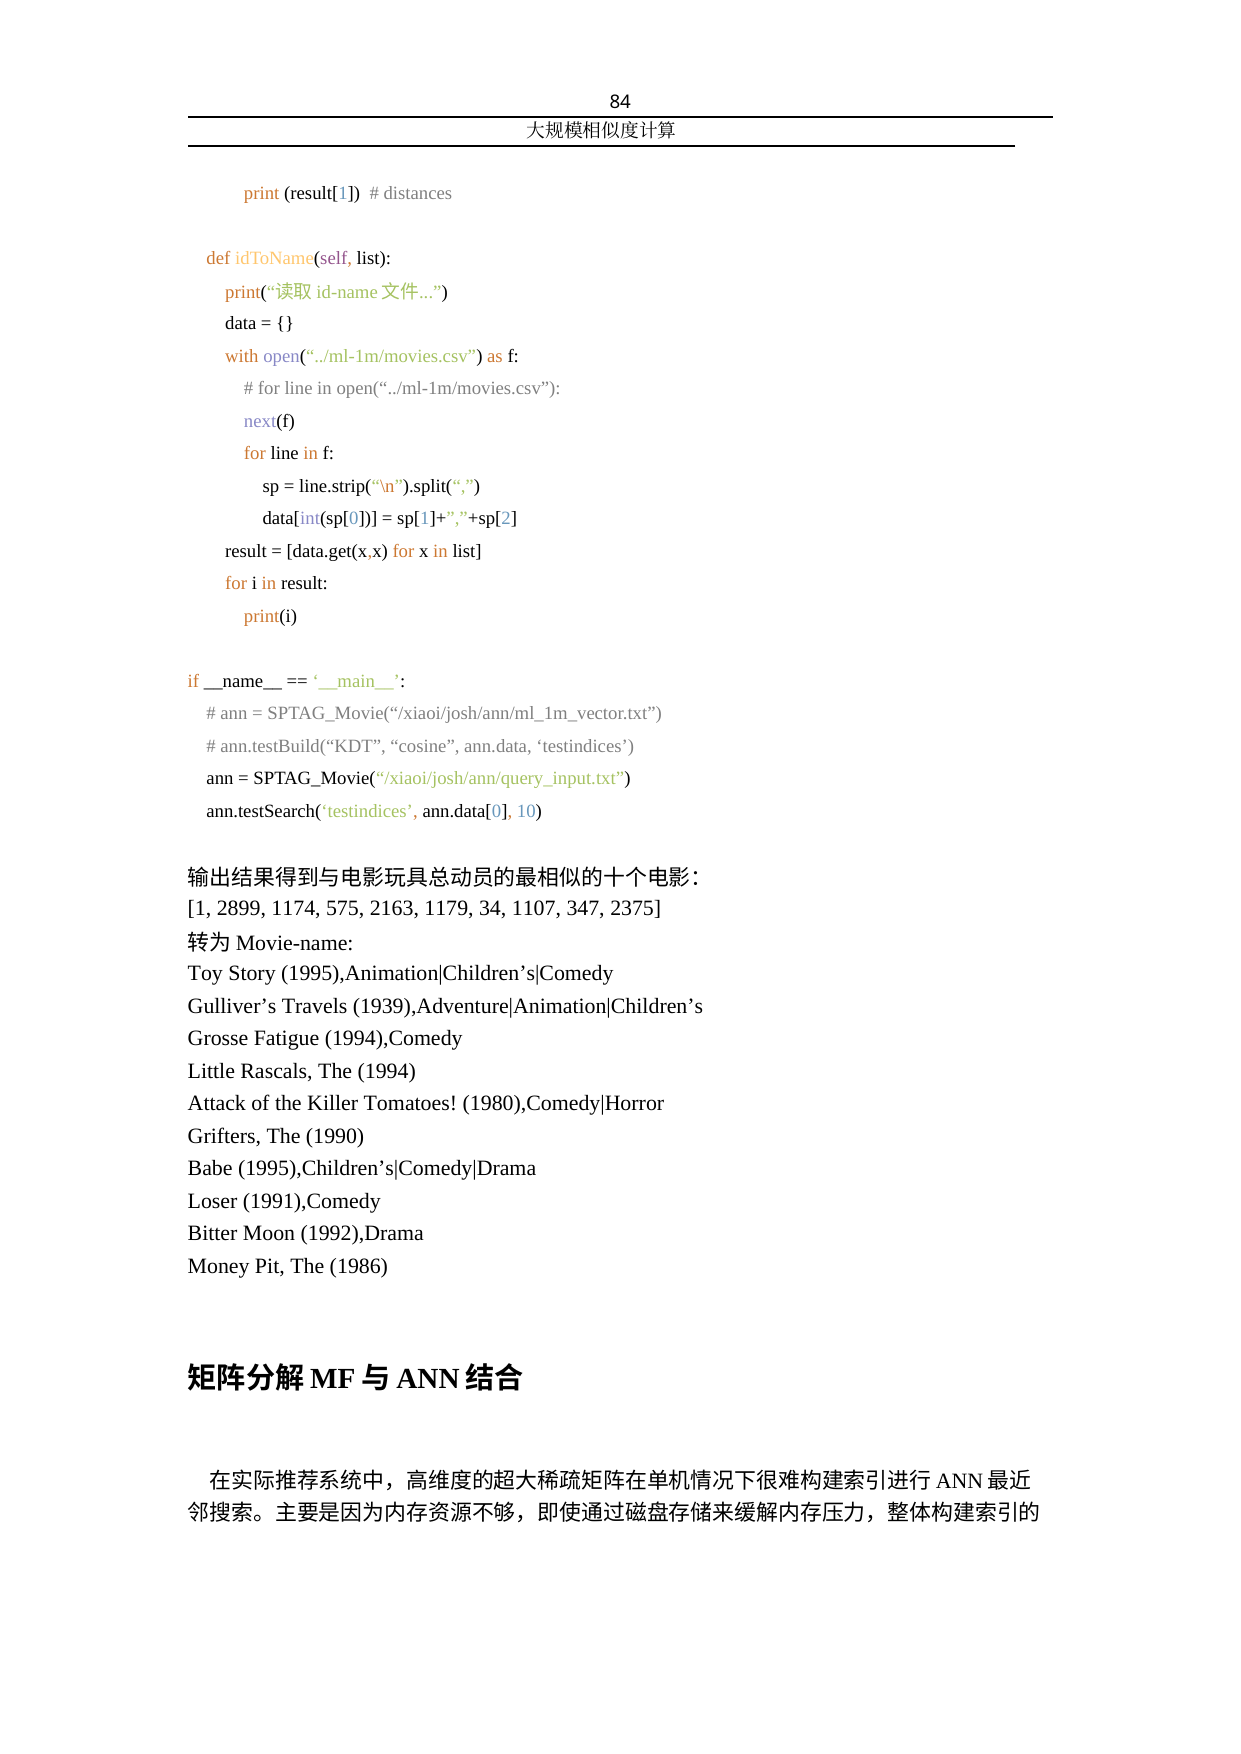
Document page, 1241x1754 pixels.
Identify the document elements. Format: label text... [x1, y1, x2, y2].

text if __name__ == ‘__main__’: # ann = SPTAG_Movie(“/xiaoi/josh/ann/ml_1m_vector.txt”) # ann.testBuild(“KDT”, “cosine”, ann.data, ‘testindices’) ann = SPTAG_Movie(“/xiaoi/josh/ann/query_input.txt”) ann.testSearch(‘testindices’, ann.data[0], 10) [187, 632, 1053, 827]
text Loser (1991),Comedy [187, 1184, 1053, 1217]
text Attack of the Killer Tomatoes! (1980),Comedy|Horror [187, 1087, 1053, 1119]
text 输出结果得到与电影玩具总动员的最相似的十个电影： [187, 859, 1053, 892]
text Gulliver’s Travels (1939),Adventure|Animation|Children’s [187, 989, 1053, 1022]
text Grifters, The (1990) [187, 1119, 1053, 1152]
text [187, 1462, 1053, 1527]
text Grosse Fatigue (1994),Comedy [187, 1022, 1053, 1054]
subtitle 矩阵分解MF与ANN结合 [187, 1343, 1053, 1408]
text [1, 2899, 1174, 575, 2163, 1179, 34, 1107, 347, 2375] [187, 892, 1053, 924]
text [187, 177, 1053, 632]
text Bitter Moon (1992),Drama [187, 1217, 1053, 1249]
text 转为Movie-name: [187, 924, 1053, 957]
text Money Pit, The (1986) [187, 1249, 1053, 1282]
text Little Rascals, The (1994) [187, 1054, 1053, 1087]
text Toy Story (1995),Animation|Children’s|Comedy [187, 957, 1053, 989]
text Babe (1995),Children’s|Comedy|Drama [187, 1152, 1053, 1184]
